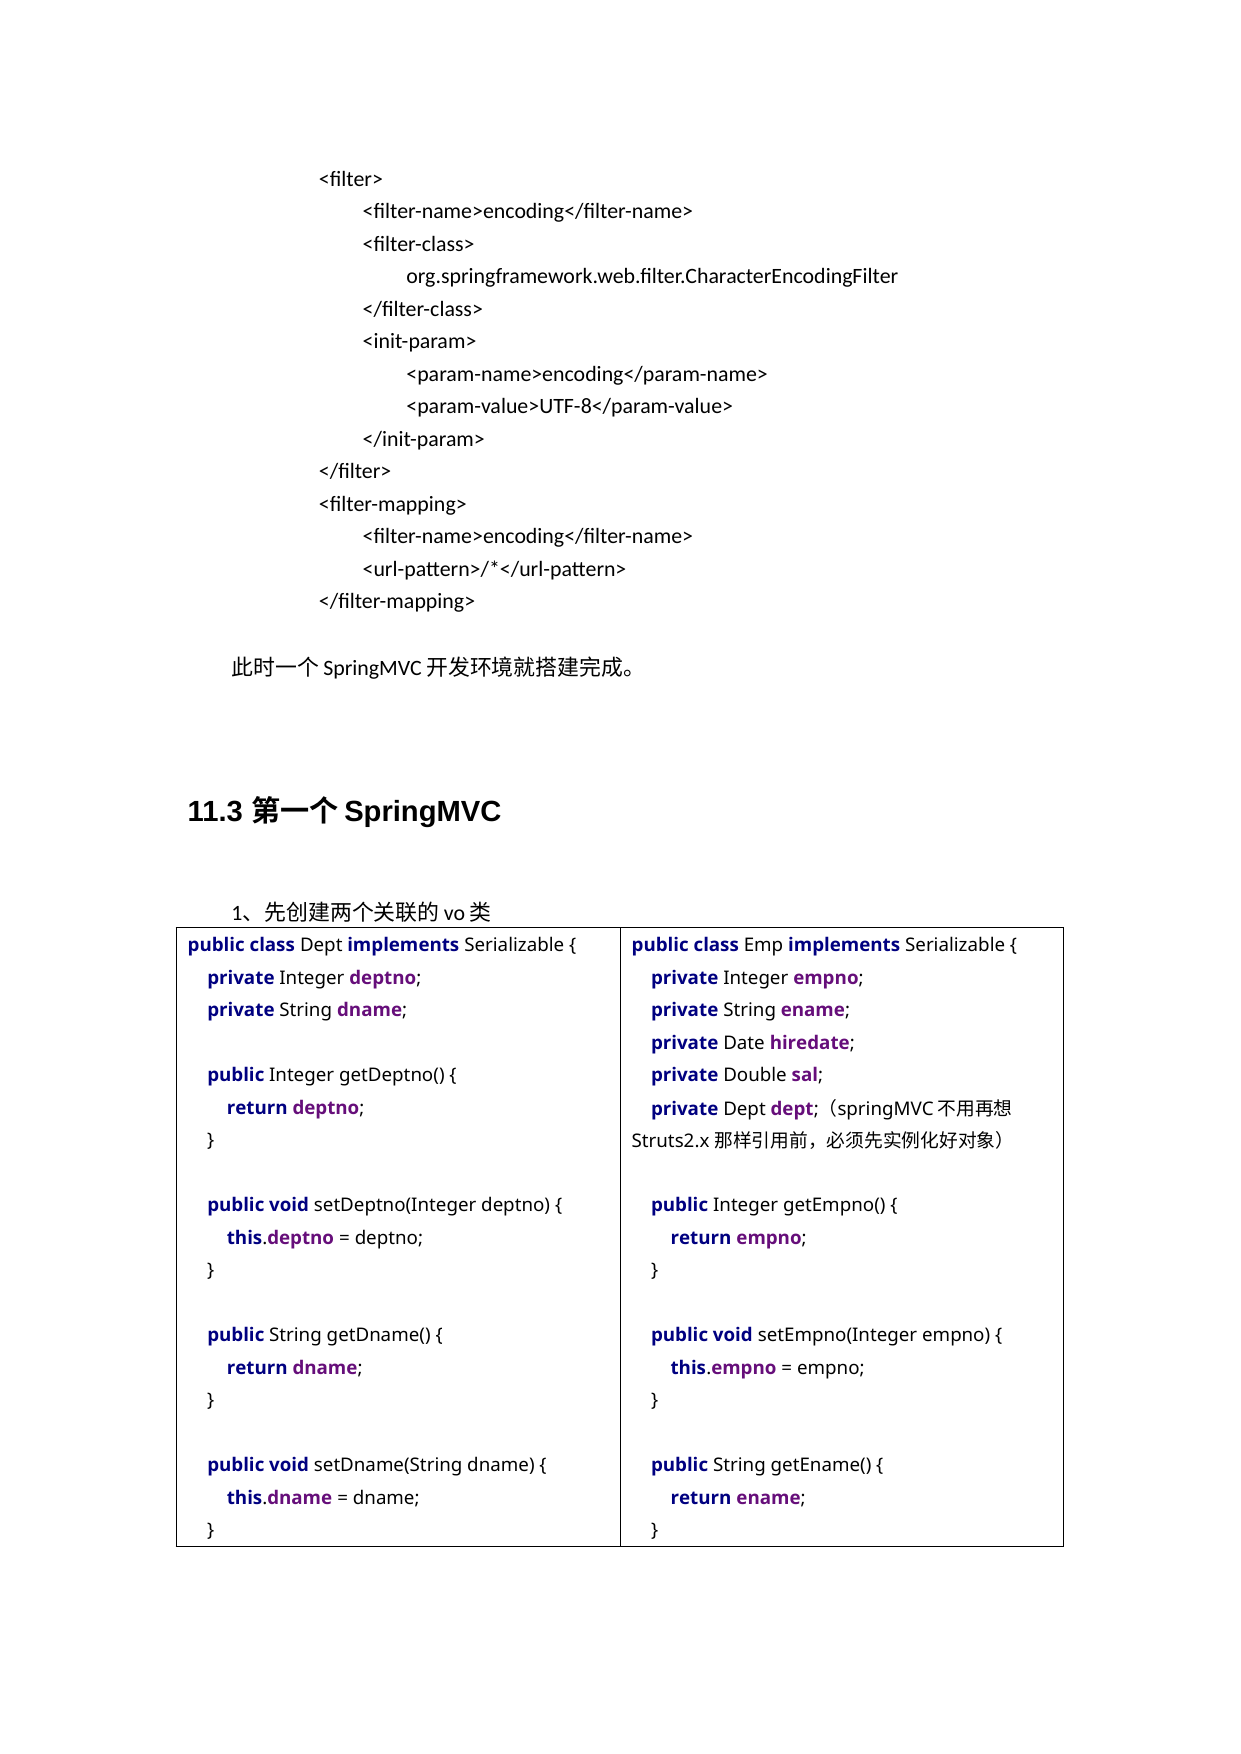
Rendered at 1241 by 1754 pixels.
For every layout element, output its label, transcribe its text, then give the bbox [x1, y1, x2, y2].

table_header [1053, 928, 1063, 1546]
text 1、先创建两个关联的vo类 [187, 894, 1053, 927]
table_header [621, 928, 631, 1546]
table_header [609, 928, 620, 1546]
list </init-param> [231, 422, 1053, 454]
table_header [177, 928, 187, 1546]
list <filter-name>encoding</filter-name> [231, 194, 1053, 227]
list </filter> [231, 454, 1053, 487]
list org.springframework.web.filter.CharacterEncodingFilter [231, 259, 1053, 292]
list <filter-name>encoding</filter-name> [231, 519, 1053, 552]
list <param-name>encoding</param-name> [231, 357, 1053, 389]
subtitle 11.3 第一个SpringMVC [187, 776, 1053, 841]
list <param-value>UTF-8</param-value> [231, 389, 1053, 422]
list </filter-class> [231, 292, 1053, 324]
list <url-pattern>/*</url-pattern> [231, 552, 1053, 584]
list <init-param> [231, 324, 1053, 357]
list </filter-mapping> [231, 584, 1053, 617]
list <filter-class> [231, 227, 1053, 259]
text 此时一个SpringMVC开发环境就搭建完成。 [187, 649, 1053, 682]
list <filter> [231, 162, 1053, 194]
list <filter-mapping> [231, 487, 1053, 519]
